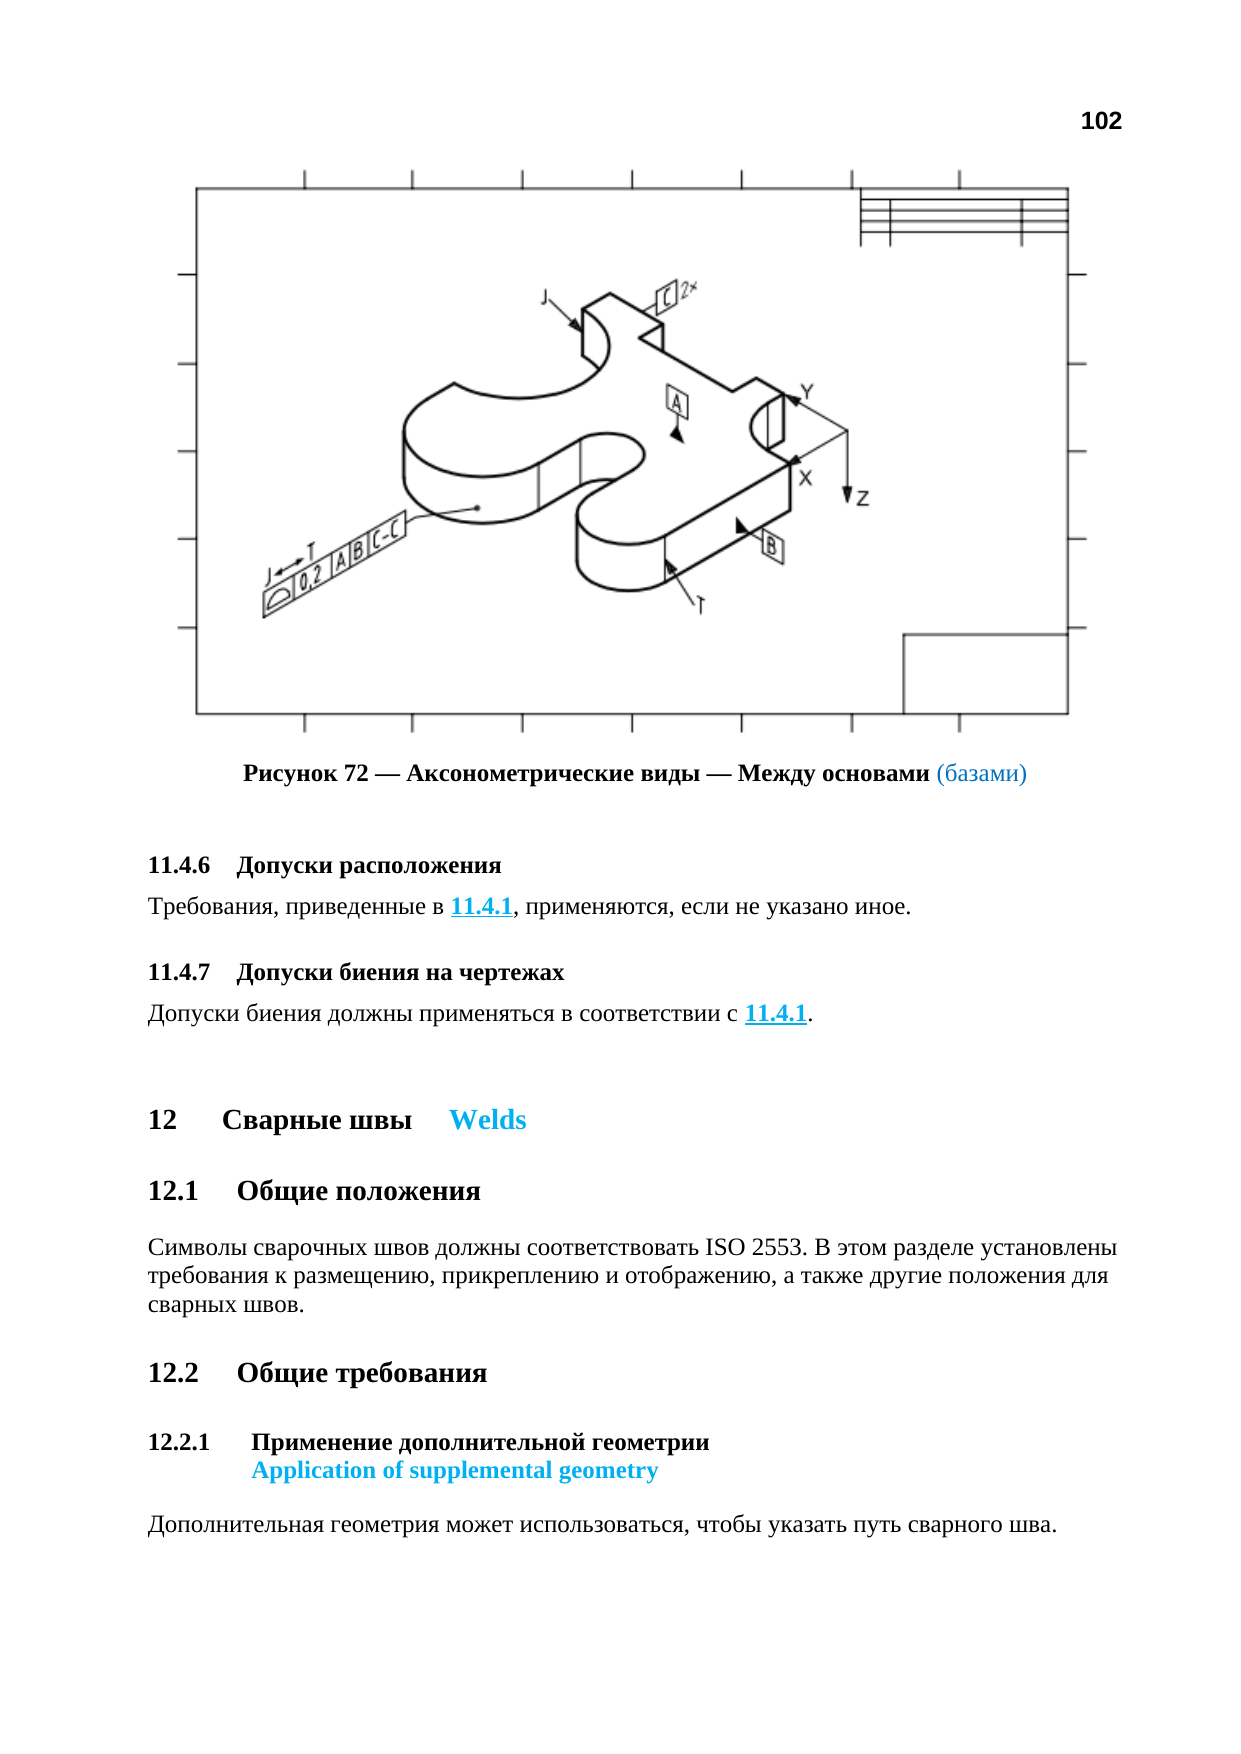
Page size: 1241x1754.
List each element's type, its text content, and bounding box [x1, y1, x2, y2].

list Требования, приведенные в 11.4.1, применяются, если не указано иное. [148, 891, 1122, 920]
list Дополнительная геометрия может использоваться, чтобы указать путь сварного шва. [148, 1509, 1122, 1538]
list 102 [148, 106, 1122, 135]
list Символы сварочных швов должны соответствовать ISO 2553. В этом разделе установлены требования к размещению, прикреплению и отображению, а также другие положения для сварных швов. [148, 1232, 1122, 1318]
list 12 Сварные швы Welds [148, 1102, 1122, 1136]
list Application of supplemental geometry [148, 1455, 1122, 1484]
list 11.4.6 Допуски расположения [148, 850, 1122, 878]
list 12.2.1 Применение дополнительной геометрии [148, 1427, 1122, 1455]
list Допуски биения должны применяться в соответствии с 11.4.1. [148, 998, 1122, 1027]
list 11.4.7 Допуски биения на чертежах [148, 957, 1122, 986]
list Рисунок 72 — Аксонометрические виды — Между основами (базами) [148, 758, 1122, 787]
list 12.1 Общие положения [148, 1173, 1122, 1207]
list 12.2 Общие требования [148, 1356, 1122, 1389]
picture [173, 163, 1097, 746]
